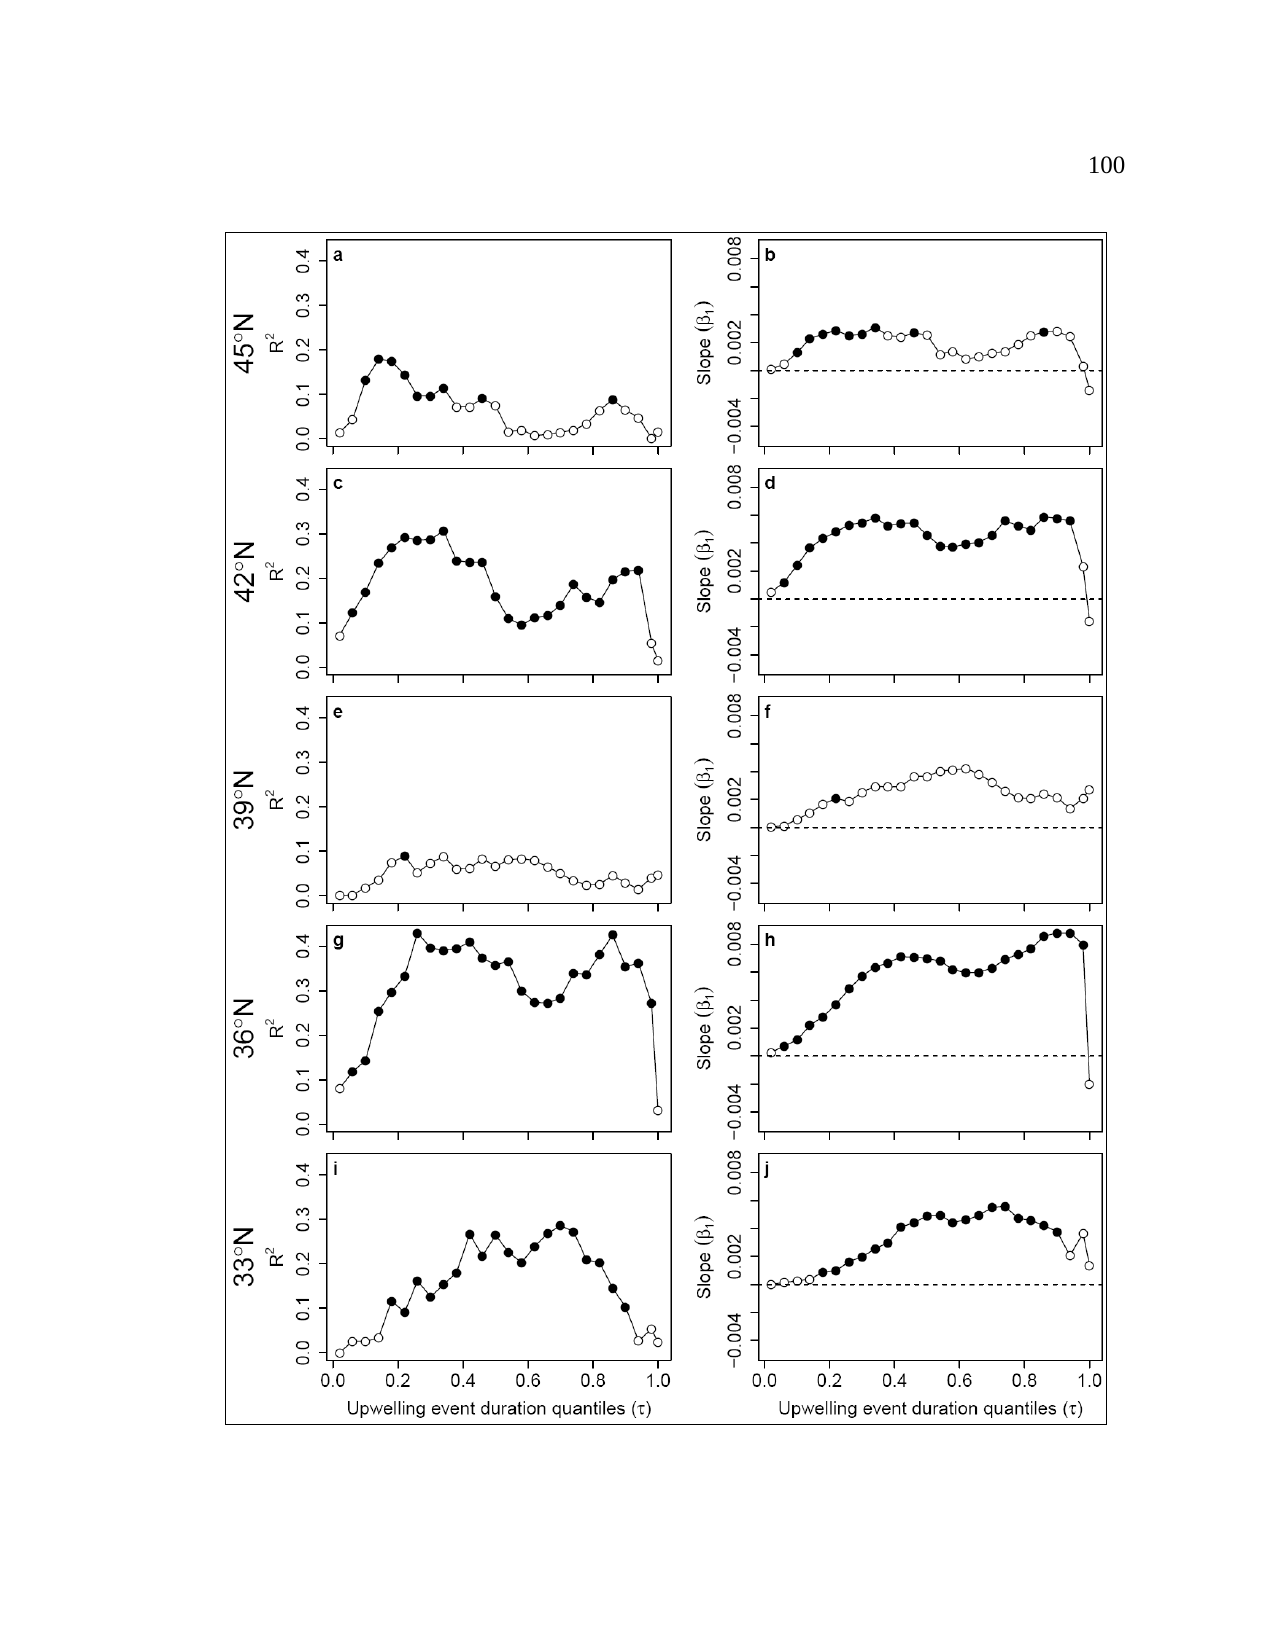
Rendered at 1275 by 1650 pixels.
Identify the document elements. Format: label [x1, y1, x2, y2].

picture [226, 233, 1106, 1424]
